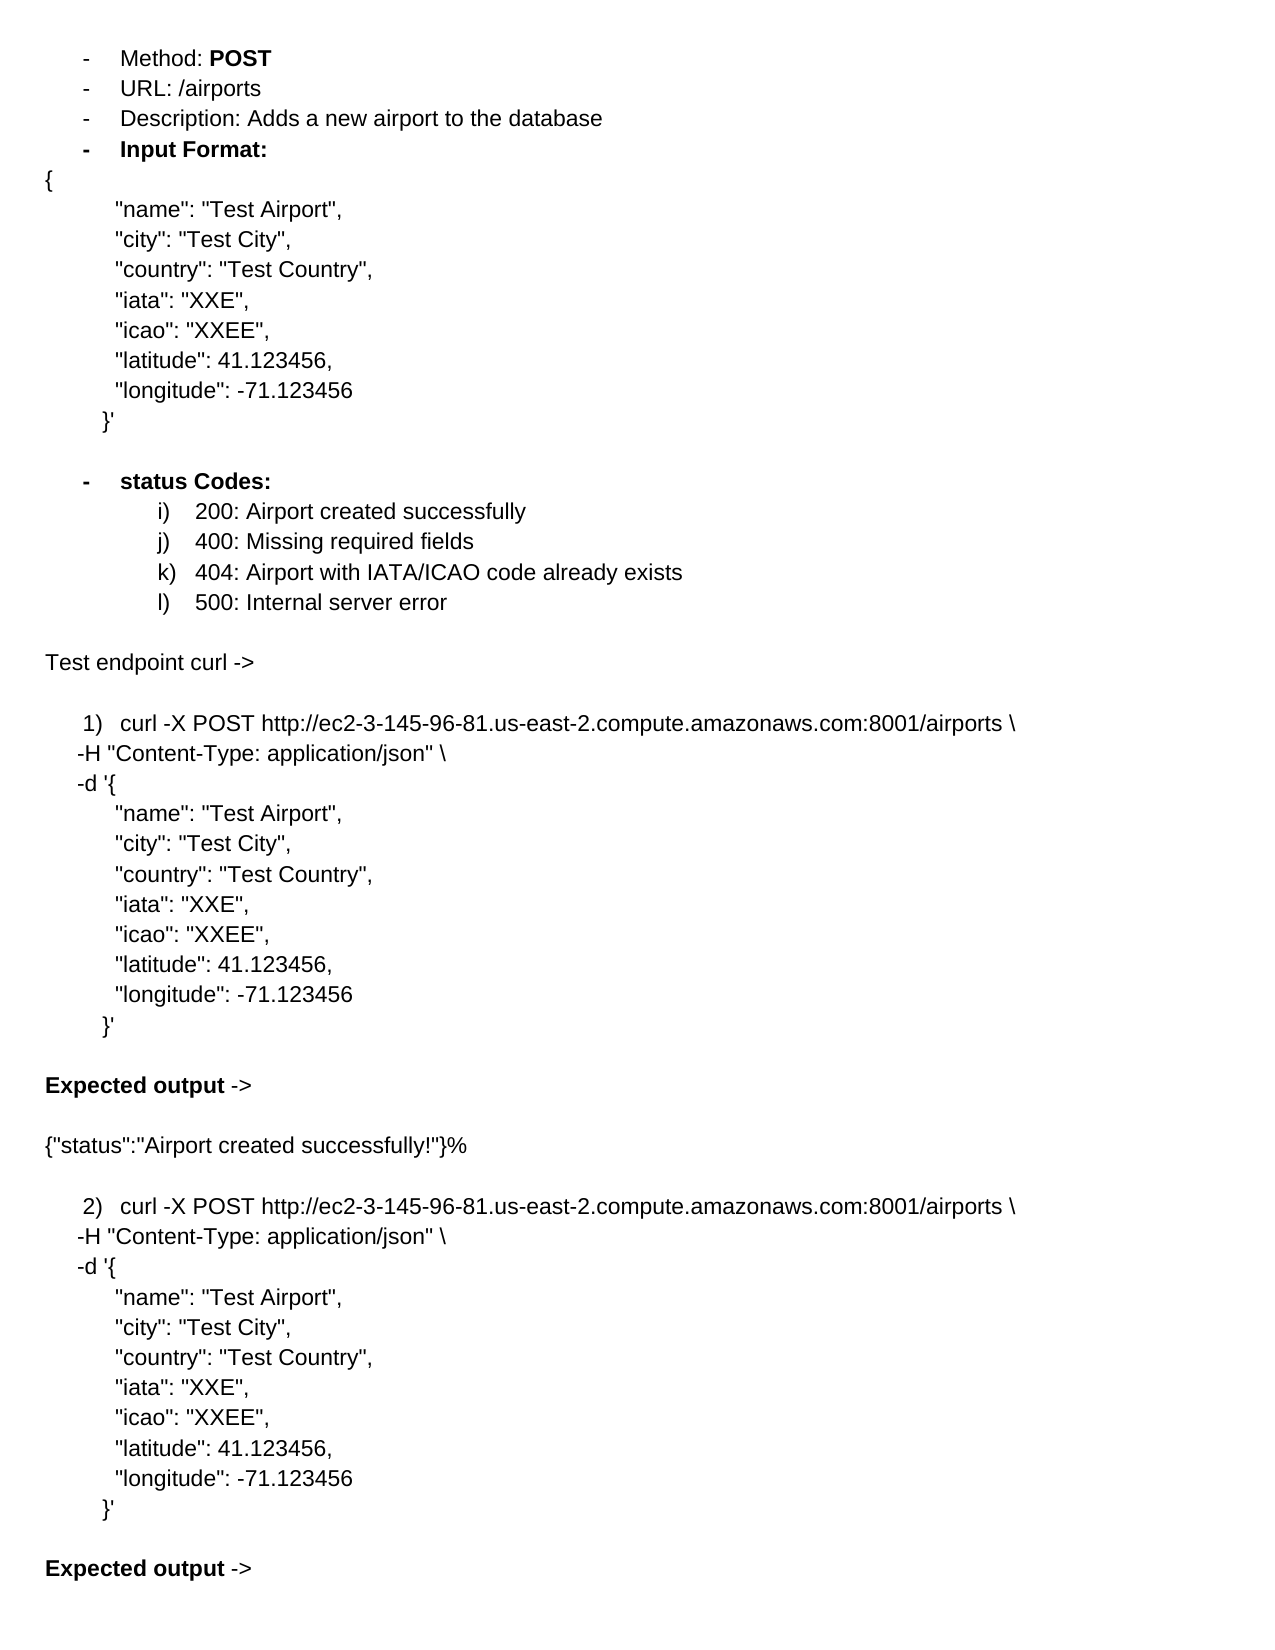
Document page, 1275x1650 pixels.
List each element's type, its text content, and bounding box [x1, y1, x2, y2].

text {"status":"Airport created successfully!"}% [45, 1132, 1230, 1159]
text "latitude": 41.123456, [45, 951, 1230, 977]
text -H "Content-Type: application/json" \ [45, 1223, 1230, 1249]
text "name": "Test Airport", [45, 1283, 1230, 1310]
list Description: Adds a new airport to the database [82, 105, 1230, 132]
text "icao": "XXEE", [45, 1404, 1230, 1431]
text "iata": "XXE", [45, 287, 1230, 313]
text -d '{ [45, 770, 1230, 796]
text "longitude": -71.123456 [45, 377, 1230, 403]
text "name": "Test Airport", [45, 196, 1230, 222]
list 500: Internal server error [157, 589, 1230, 615]
list 200: Airport created successfully [157, 498, 1230, 524]
list 404: Airport with IATA/ICAO code already exists [157, 558, 1230, 585]
text "longitude": -71.123456 [45, 981, 1230, 1008]
list status Codes: [82, 468, 1230, 494]
text "icao": "XXEE", [45, 317, 1230, 343]
text -d '{ [45, 1253, 1230, 1279]
text "latitude": 41.123456, [45, 347, 1230, 373]
text "icao": "XXEE", [45, 921, 1230, 947]
text Expected output -> [45, 1072, 1230, 1098]
text Test endpoint curl -> [45, 649, 1230, 675]
list curl -X POST http://ec2-3-145-96-81.us-east-2.compute.amazonaws.com:8001/airports \ [82, 709, 1230, 736]
text -H "Content-Type: application/json" \ [45, 740, 1230, 766]
list 400: Missing required fields [157, 528, 1230, 554]
list curl -X POST http://ec2-3-145-96-81.us-east-2.compute.amazonaws.com:8001/airports \ [82, 1193, 1230, 1219]
text Expected output -> [45, 1555, 1230, 1582]
text "latitude": 41.123456, [45, 1434, 1230, 1461]
text { [45, 166, 1230, 192]
text "country": "Test Country", [45, 256, 1230, 283]
text "iata": "XXE", [45, 1374, 1230, 1400]
text "country": "Test Country", [45, 1344, 1230, 1370]
list Input Format: [82, 136, 1230, 162]
list URL: /airports [82, 75, 1230, 101]
text }' [45, 1012, 1230, 1038]
text "city": "Test City", [45, 830, 1230, 857]
text "iata": "XXE", [45, 891, 1230, 917]
text "city": "Test City", [45, 226, 1230, 252]
text "city": "Test City", [45, 1314, 1230, 1340]
text }' [45, 407, 1230, 434]
text "country": "Test Country", [45, 861, 1230, 887]
text "name": "Test Airport", [45, 800, 1230, 826]
text }' [45, 1495, 1230, 1521]
text "longitude": -71.123456 [45, 1465, 1230, 1491]
list Method: POST [82, 45, 1230, 71]
